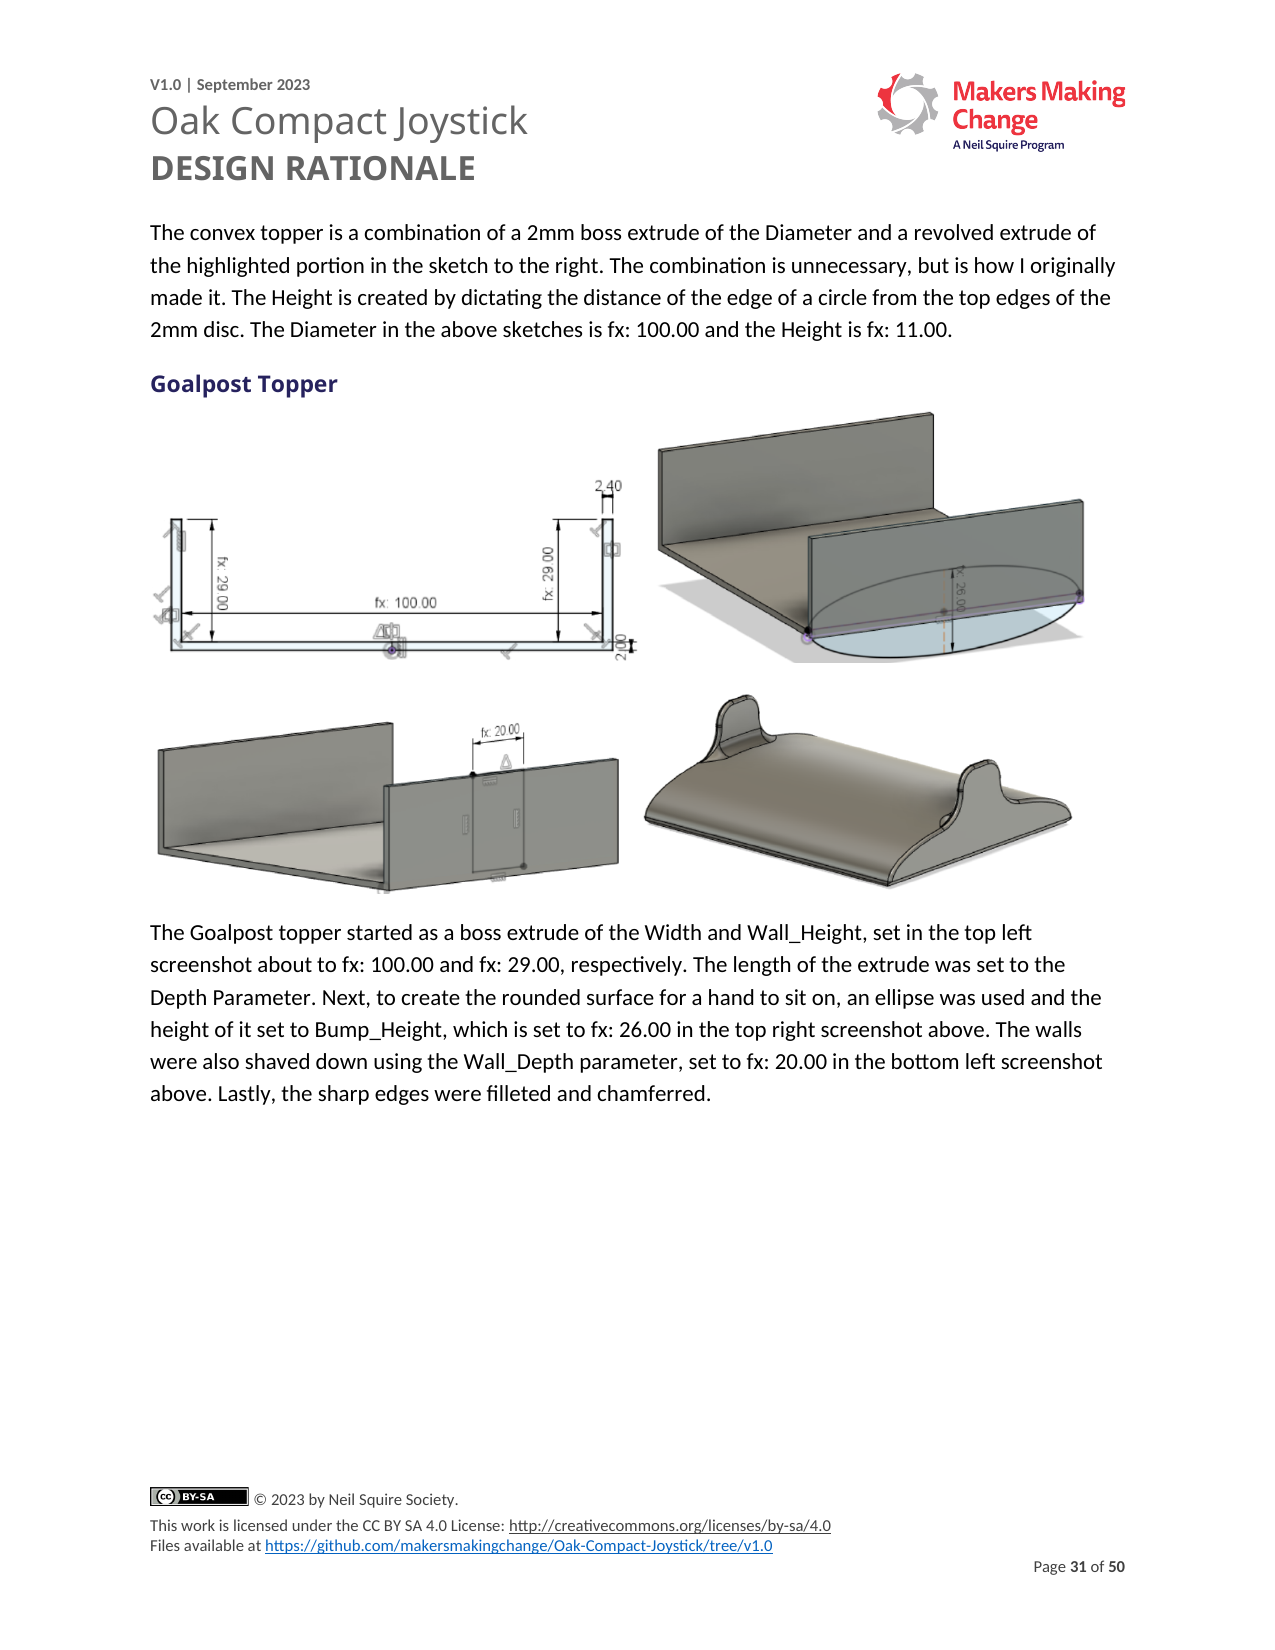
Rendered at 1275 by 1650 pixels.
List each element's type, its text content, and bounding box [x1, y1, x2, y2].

text The convex topper is a combination of a 2mm boss extrude of the Diameter and a revolved extrude of the highlighted portion in the sketch to the right. The combination is unnecessary, but is how I originally made it. The Height is created by dictating the distance of the edge of a circle from the top edges of the 2mm disc. The Diameter in the above sketches is fx: 100.00 and the Height is fx: 11.00. [150, 218, 1125, 343]
picture [877, 73, 1125, 152]
picture [650, 404, 1099, 663]
subtitle Goalpost Topper [150, 368, 1125, 399]
picture [150, 713, 629, 894]
picture [150, 1487, 249, 1506]
picture [150, 474, 646, 663]
picture [633, 687, 1088, 894]
text The Goalpost topper started as a boss extrude of the Width and Wall_Height, set in the top left screenshot about to fx: 100.00 and fx: 29.00, respectively. The length of the extrude was set to the Depth Parameter. Next, to create the rounded surface for a hand to sit on, an ellipse was used and the height of it set to Bump_Height, which is set to fx: 26.00 in the top right screenshot above. The walls were also shaved down using the Wall_Depth parameter, set to fx: 20.00 in the bottom left screenshot above. Lastly, the sharp edges were filleted and chamferred. [150, 918, 1125, 1107]
